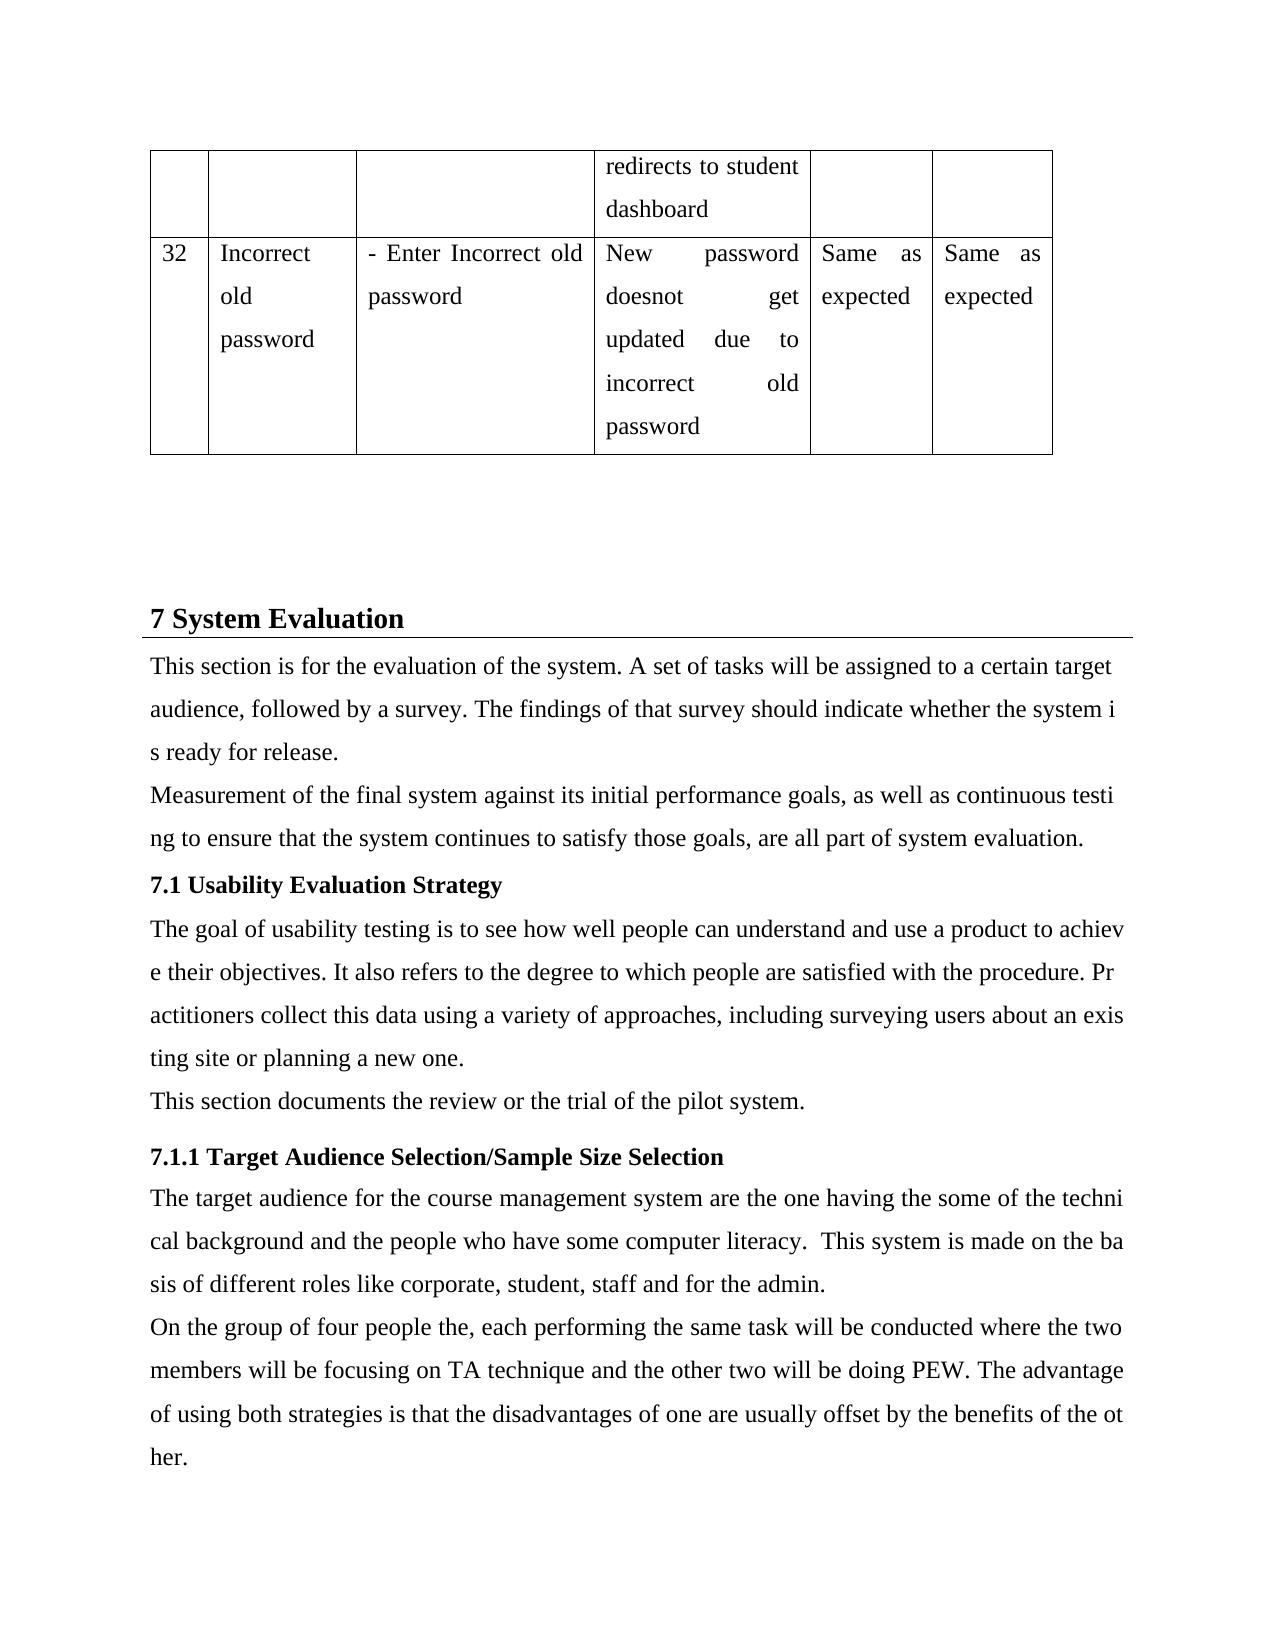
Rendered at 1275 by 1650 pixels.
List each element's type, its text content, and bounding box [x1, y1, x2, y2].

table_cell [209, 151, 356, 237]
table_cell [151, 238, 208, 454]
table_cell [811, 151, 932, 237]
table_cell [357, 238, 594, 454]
text This section documents the review or the trial of the pilot system. [150, 1086, 1125, 1115]
subtitle 7.1 Usability Evaluation Strategy [150, 871, 1125, 899]
text The target audience for the course management system are the one having the some of the technical background and the people who have some computer literacy. This system is made on the basis of different roles like corporate, student, staff and for the admin. [150, 1183, 1125, 1298]
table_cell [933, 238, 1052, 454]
text This section is for the evaluation of the system. A set of tasks will be assigned to a certain target audience, followed by a survey. The findings of that survey should indicate whether the system is ready for release. [150, 651, 1125, 766]
subtitle 7 System Evaluation [142, 599, 1133, 637]
text Measurement of the final system against its initial performance goals, as well as continuous testing to ensure that the system continues to satisfy those goals, are all part of system evaluation. [150, 780, 1125, 852]
text The goal of usability testing is to see how well people can understand and use a product to achieve their objectives. It also refers to the degree to which people are satisfied with the procedure. Practitioners collect this data using a variety of approaches, including surveying users about an existing site or planning a new one. [150, 914, 1125, 1072]
text On the group of four people the, each performing the same task will be conducted where the two members will be focusing on TA technique and the other two will be doing PEW. The advantage of using both strategies is that the disadvantages of one are usually offset by the benefits of the other. [150, 1312, 1125, 1471]
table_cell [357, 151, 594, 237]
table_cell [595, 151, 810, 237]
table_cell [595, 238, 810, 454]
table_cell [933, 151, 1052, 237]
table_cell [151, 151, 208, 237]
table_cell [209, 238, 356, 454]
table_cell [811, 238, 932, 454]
subtitle 7.1.1 Target Audience Selection/Sample Size Selection [150, 1142, 1125, 1171]
